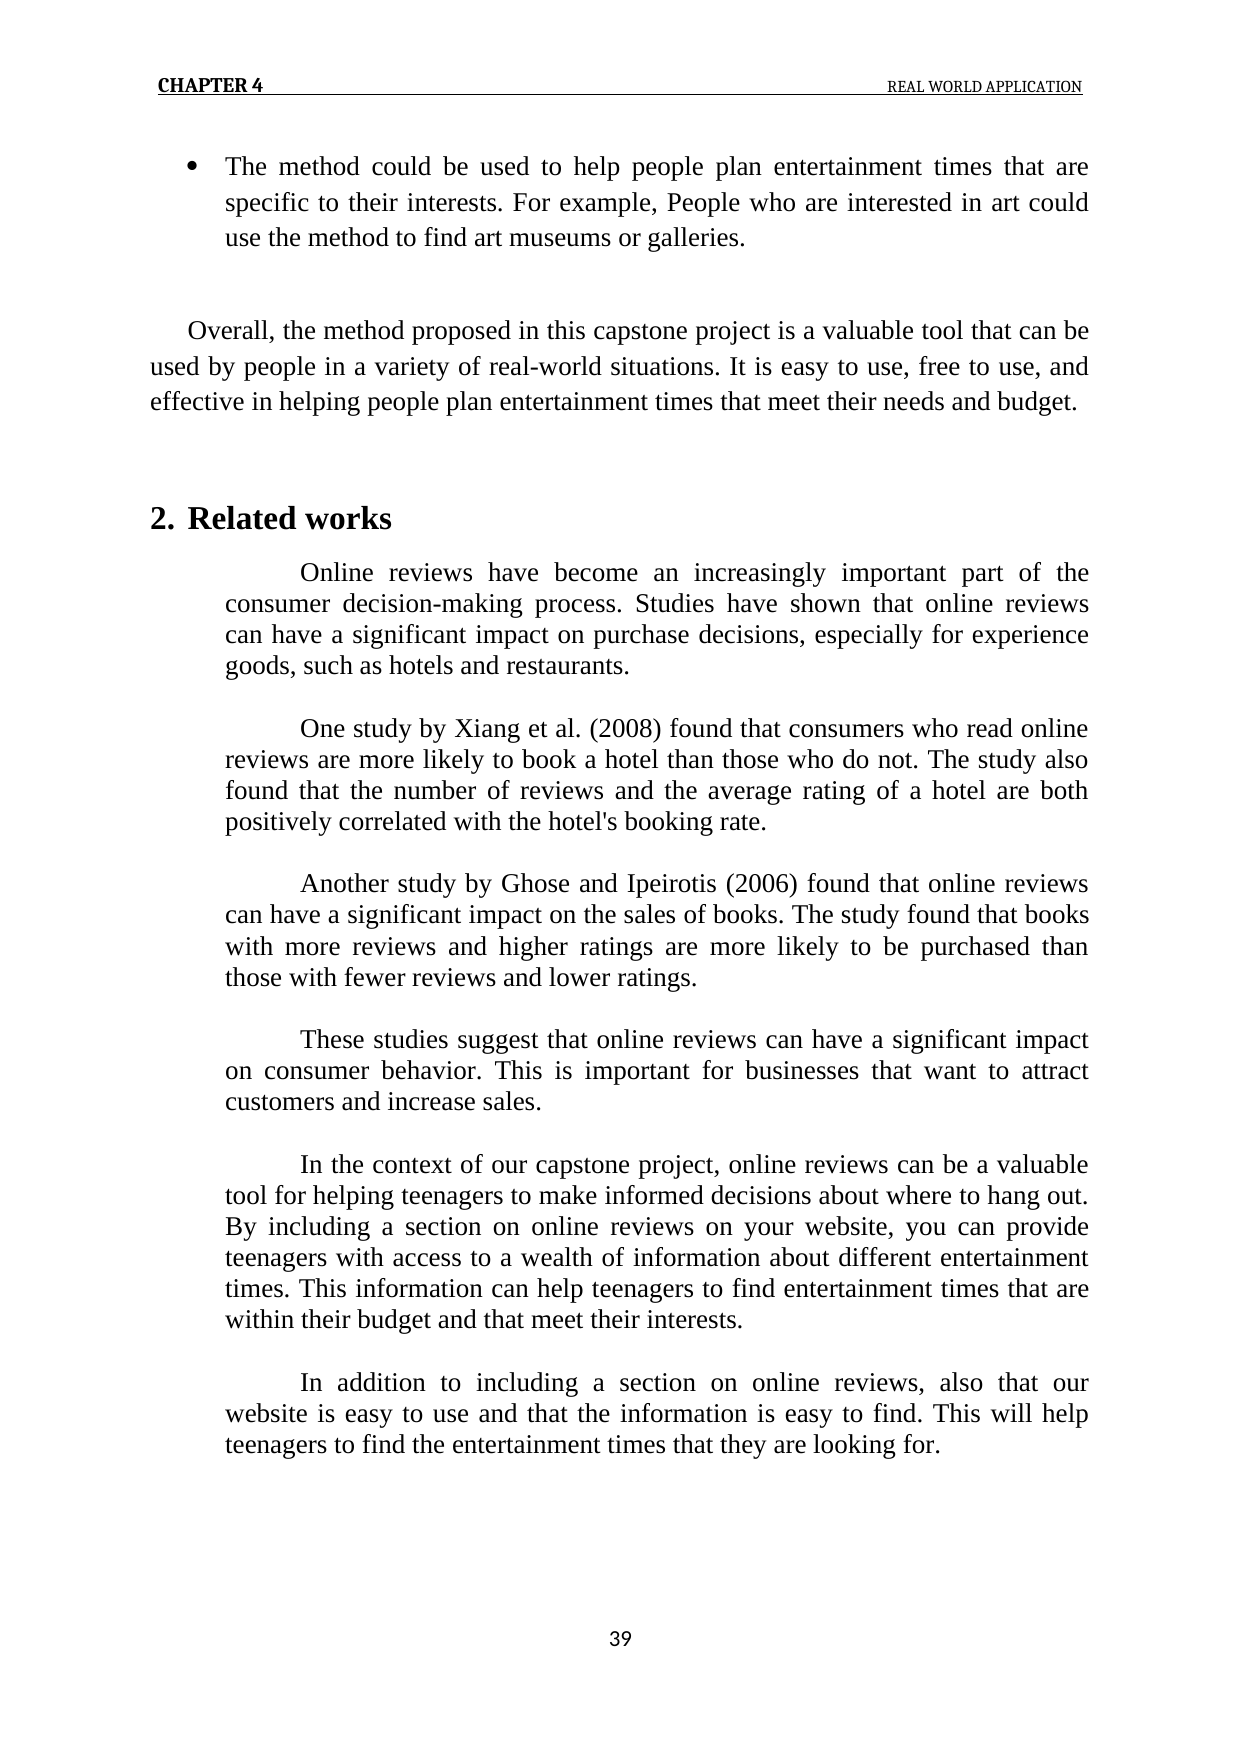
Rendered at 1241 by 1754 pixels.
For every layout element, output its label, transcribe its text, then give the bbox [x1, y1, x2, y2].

list The method could be used to help people plan entertainment times that are specific to their interests. For example, People who are interested in art could use the method to find art museums or galleries. [187, 150, 1090, 253]
list In addition to including a section on online reviews, also that our website is easy to use and that the information is easy to find. This will help teenagers to find the entertainment times that they are looking for. [225, 1366, 1090, 1459]
list In the context of our capstone project, online reviews can be a valuable tool for helping teenagers to make informed decisions about where to hang out. By including a section on online reviews on your website, you can provide teenagers with access to a wealth of information about different entertainment times. This information can help teenagers to find entertainment times that are within their budget and that meet their interests. [225, 1148, 1090, 1334]
list Another study by Ghose and Ipeirotis (2006) found that online reviews can have a significant impact on the sales of books. The study found that books with more reviews and higher ratings are more likely to be purchased than those with fewer reviews and lower ratings. [225, 867, 1090, 992]
subtitle Related works [150, 498, 1090, 537]
text Overall, the method proposed in this capstone project is a valuable tool that can be used by people in a variety of real-world situations. It is easy to use, free to use, and effective in helping people plan entertainment times that meet their needs and budget. [150, 314, 1090, 416]
list One study by Xiang et al. (2008) found that consumers who read online reviews are more likely to book a hotel than those who do not. The study also found that the number of reviews and the average rating of a hotel are both positively correlated with the hotel's booking rate. [225, 712, 1090, 836]
list These studies suggest that online reviews can have a significant impact on consumer behavior. This is important for businesses that want to attract customers and increase sales. [225, 1023, 1090, 1117]
list Online reviews have become an increasingly important part of the consumer decision-making process. Studies have shown that online reviews can have a significant impact on purchase decisions, especially for experience goods, such as hotels and restaurants. [225, 556, 1090, 681]
